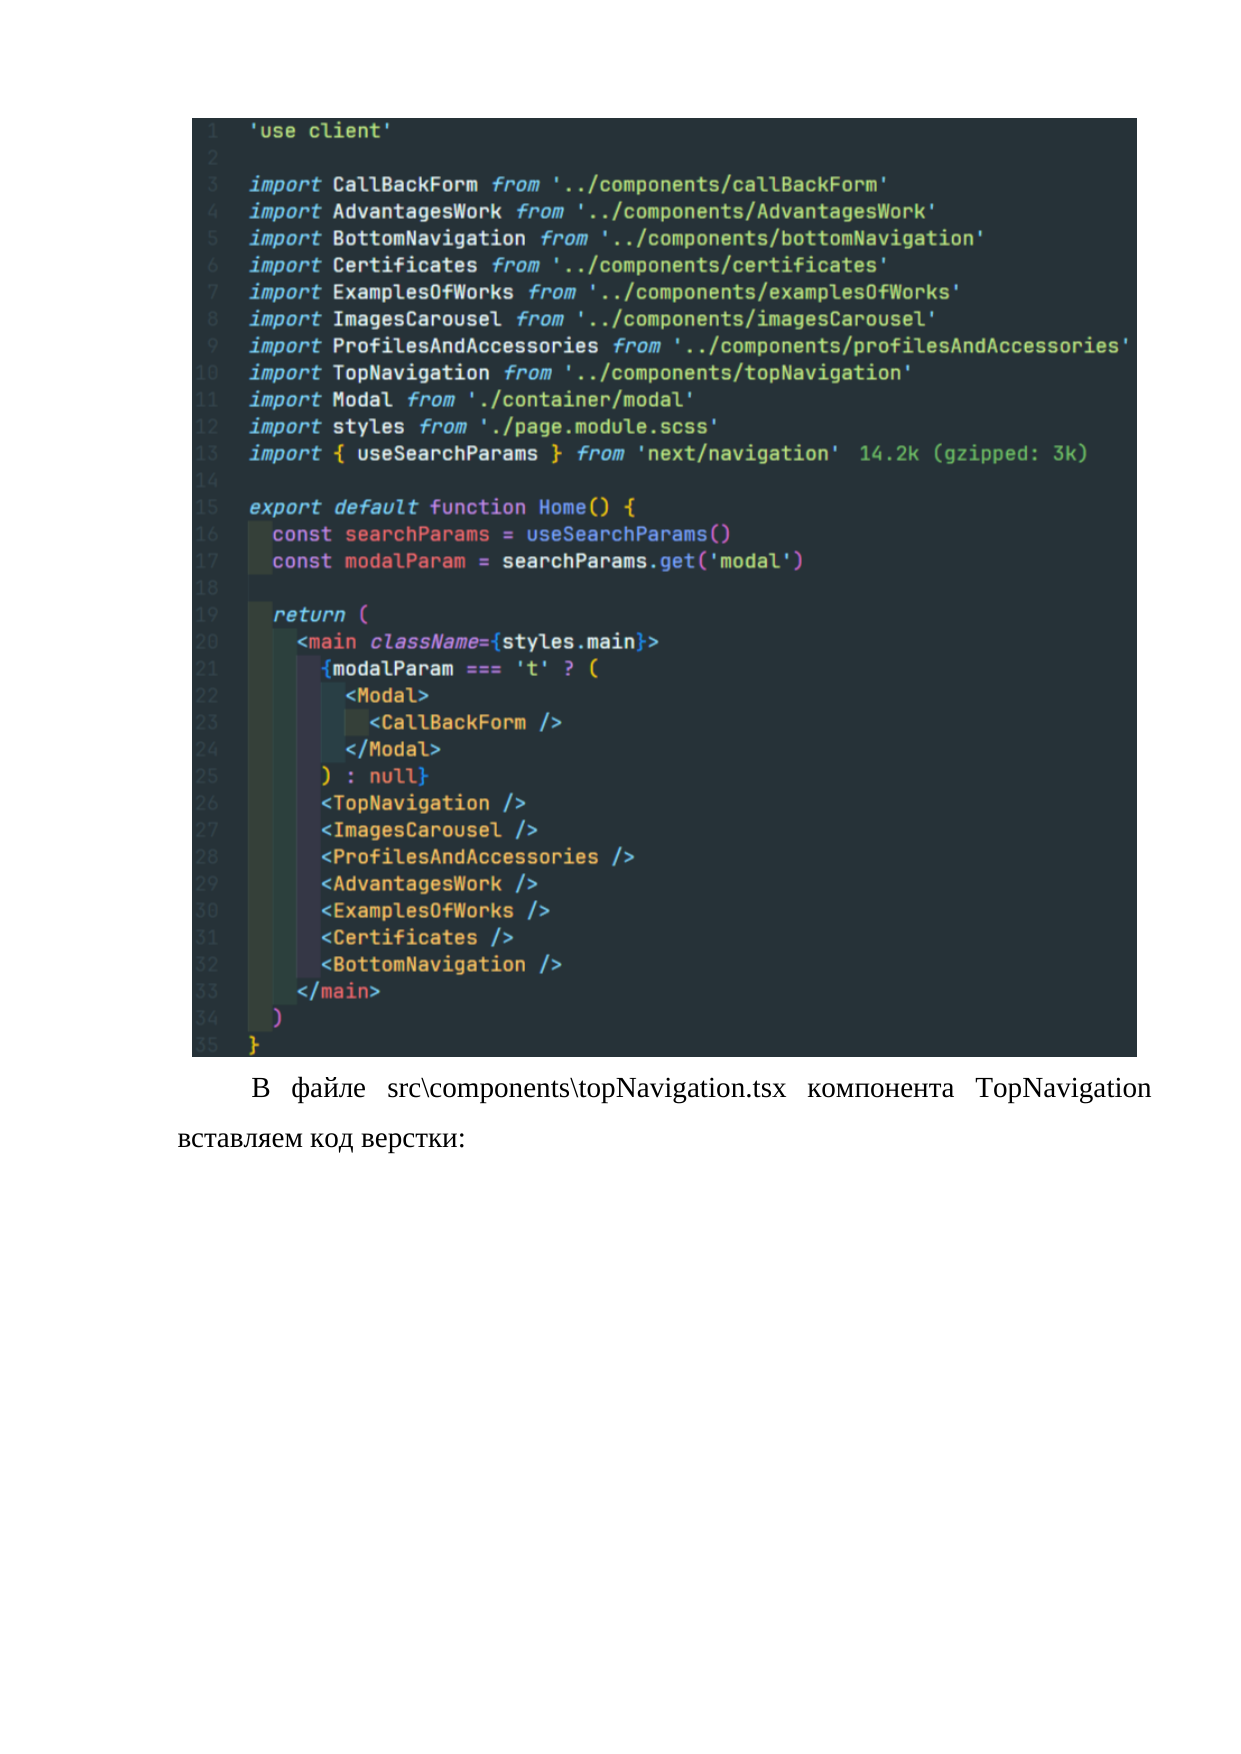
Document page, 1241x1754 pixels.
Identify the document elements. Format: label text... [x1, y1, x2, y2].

picture [192, 118, 1137, 1057]
text В файле src\components\topNavigation.tsx компонента TopNavigation вставляем код верстки: [177, 1070, 1152, 1154]
